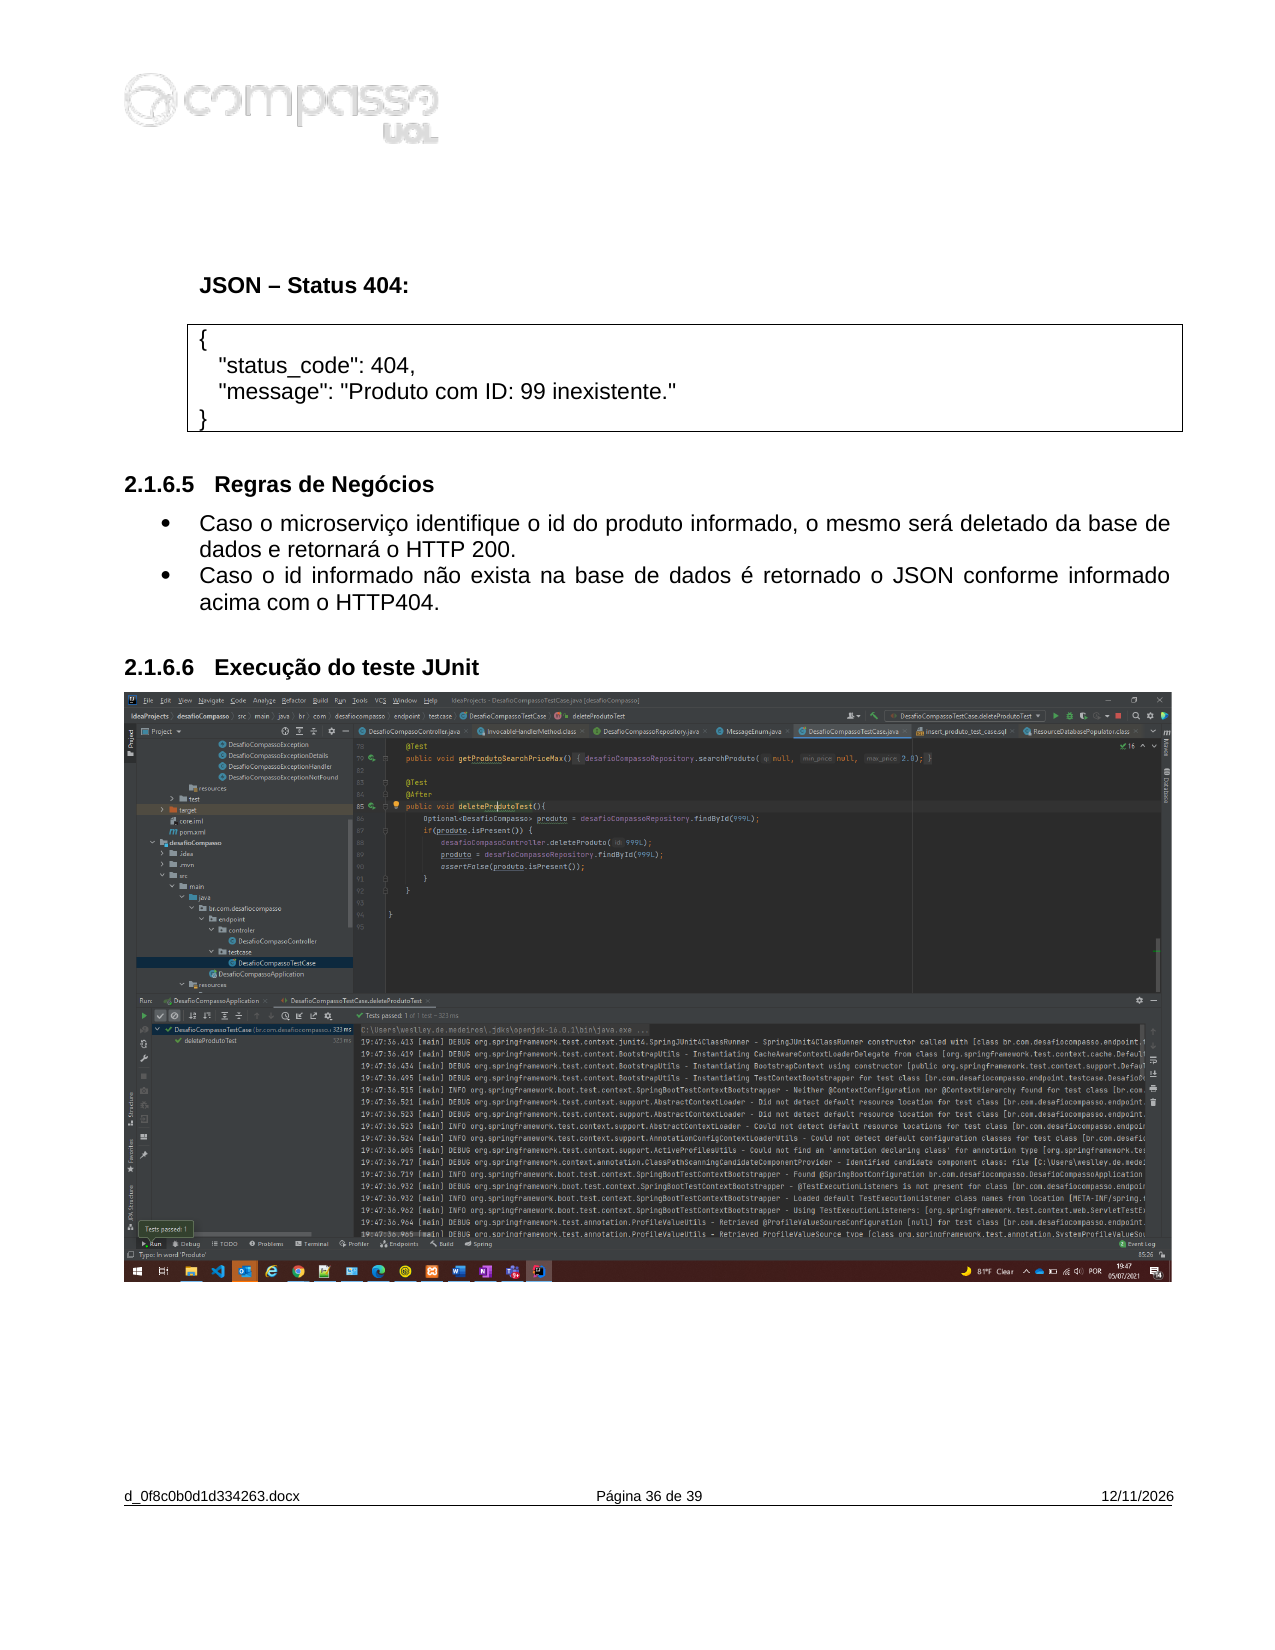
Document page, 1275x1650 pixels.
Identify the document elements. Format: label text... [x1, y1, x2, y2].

list Caso o microserviço identifique o id do produto informado, o mesmo será deletado da base de dados e retornará o HTTP 200. [162, 509, 1172, 562]
subtitle Regras de Negócios [124, 471, 1172, 497]
picture [124, 73, 439, 144]
text JSON – Status 404: [199, 272, 1172, 298]
list Caso o id informado não exista na base de dados é retornado o JSON conforme informado acima com o HTTP404. [162, 562, 1172, 615]
subtitle Execução do teste JUnit [124, 654, 1172, 680]
picture [124, 692, 1172, 1282]
table_header { "status_code": 404, "message": "Produto com ID: 99 inexistente." } [188, 325, 1182, 431]
